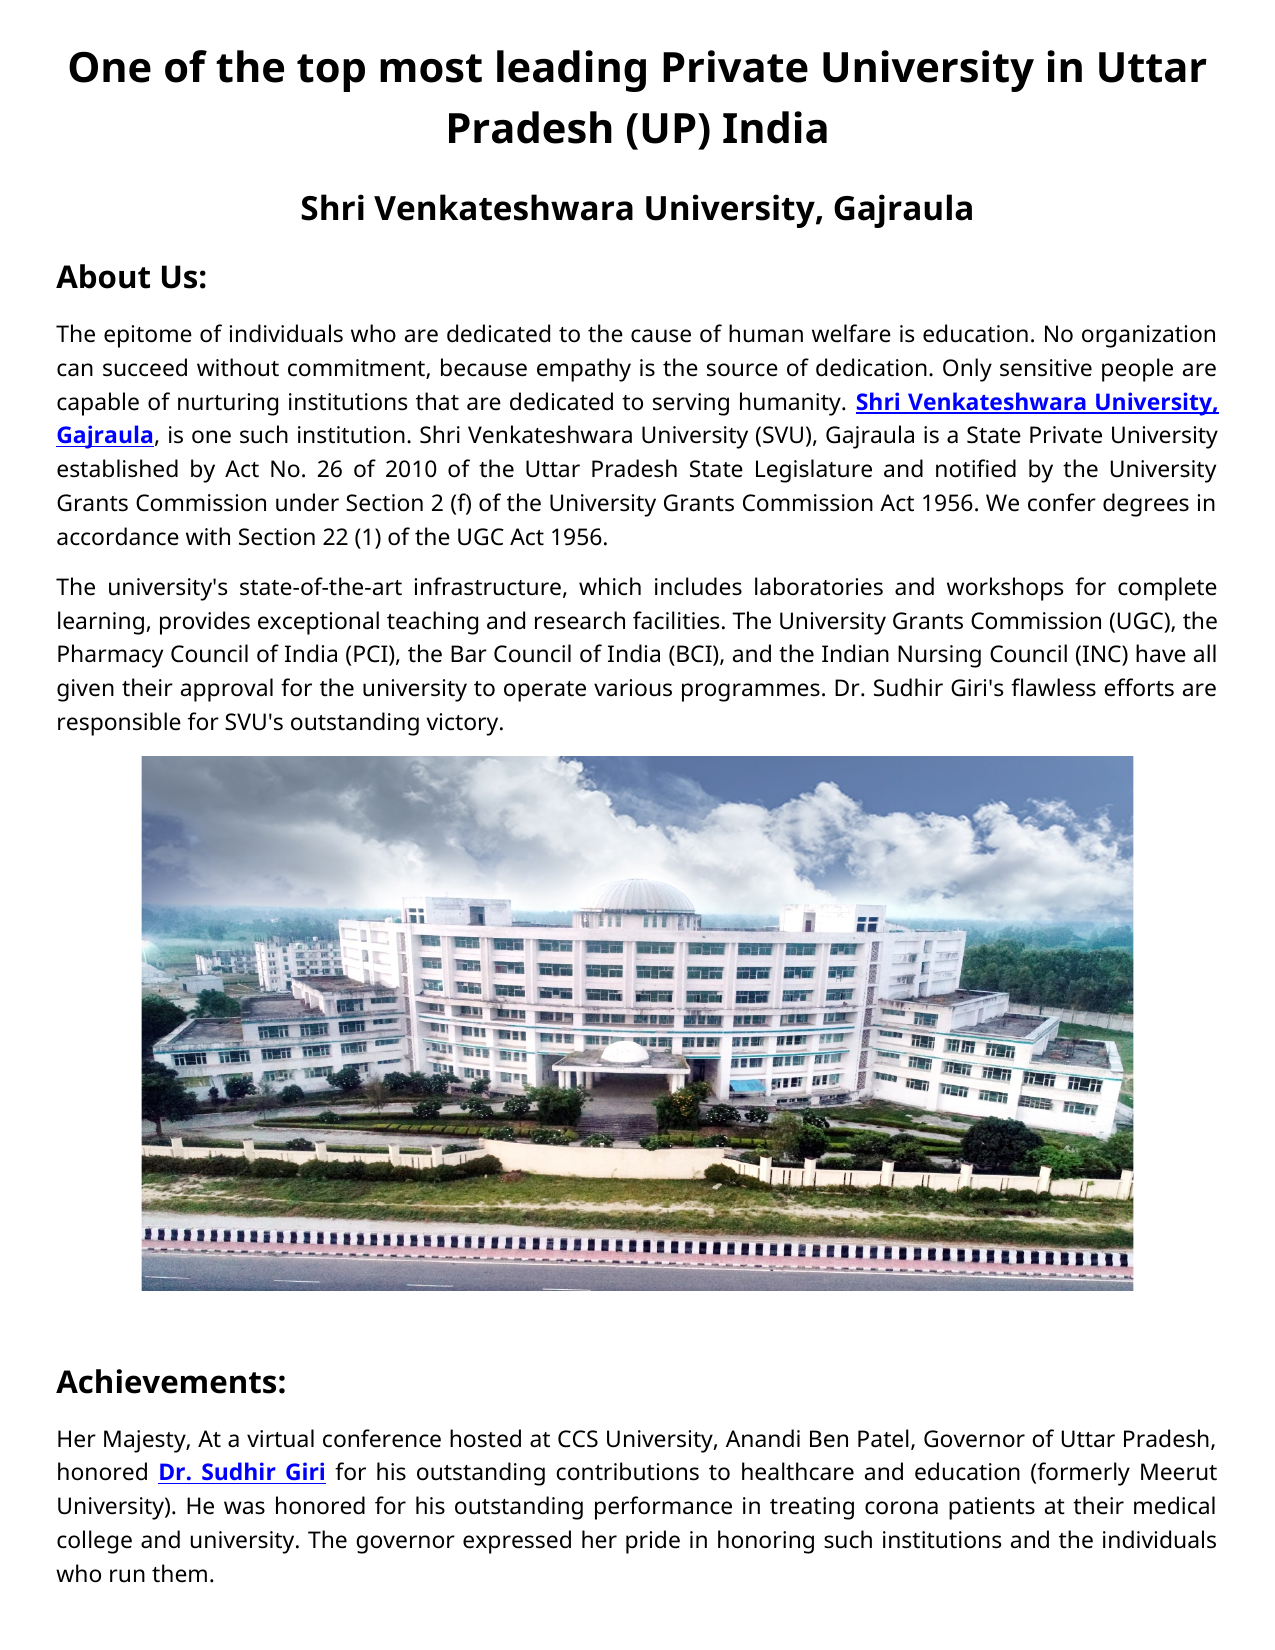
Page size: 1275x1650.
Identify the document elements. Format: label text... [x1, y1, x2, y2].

text Shri Venkateshwara University, Gajraula [56, 185, 1219, 230]
text The university's state-of-the-art infrastructure, which includes laboratories and workshops for complete learning, provides exceptional teaching and research facilities. The University Grants Commission (UGC), the Pharmacy Council of India (PCI), the Bar Council of India (BCI), and the Indian Nursing Council (INC) have all given their approval for the university to operate various programmes. Dr. Sudhir Giri's flawless efforts are responsible for SVU's outstanding victory. [56, 571, 1219, 737]
picture [141, 756, 1134, 1291]
text One of the top most leading Private University in Uttar Pradesh (UP) India [56, 37, 1219, 156]
text About Us: [56, 255, 1219, 298]
text Her Majesty, At a virtual conference hosted at CCS University, Anandi Ben Patel, Governor of Uttar Pradesh, honored Dr. Sudhir Giri for his outstanding contributions to healthcare and education (formerly Meerut University). He was honored for his outstanding performance in treating corona patients at their medical college and university. The governor expressed her pride in honoring such institutions and the individuals who run them. [56, 1423, 1219, 1589]
text Achievements: [56, 1360, 1219, 1403]
text The epitome of individuals who are dedicated to the cause of human welfare is education. No organization can succeed without commitment, because empathy is the source of dedication. Only sensitive people are capable of nurturing institutions that are dedicated to serving humanity. Shri Venkateshwara University, Gajraula, is one such institution. Shri Venkateshwara University (SVU), Gajraula is a State Private University established by Act No. 26 of 2010 of the Uttar Pradesh State Legislature and notified by the University Grants Commission under Section 2 (f) of the University Grants Commission Act 1956. We confer degrees in accordance with Section 22 (1) of the UGC Act 1956. [56, 318, 1219, 552]
